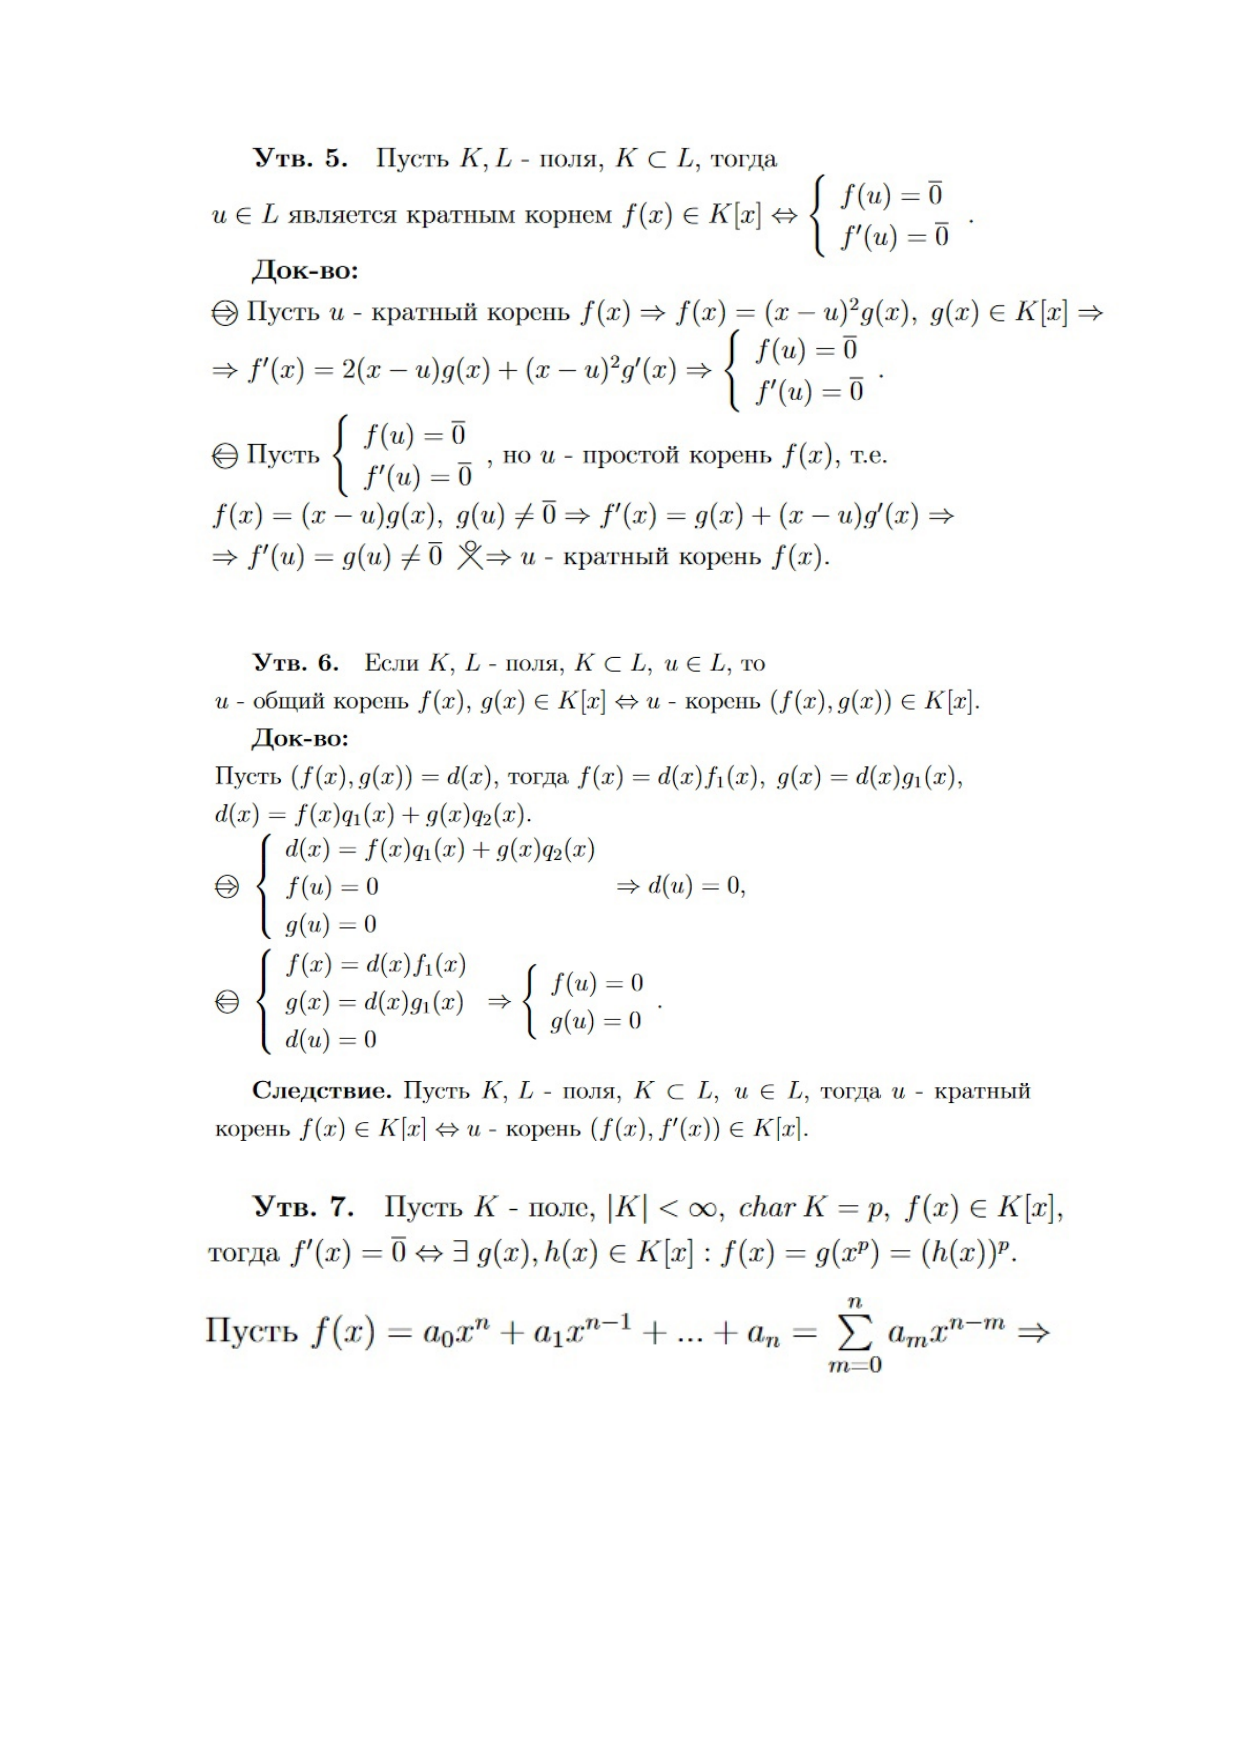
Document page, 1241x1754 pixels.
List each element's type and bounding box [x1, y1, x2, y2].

picture [177, 618, 1152, 1141]
picture [177, 118, 1152, 600]
picture [177, 1297, 1152, 1401]
picture [177, 1159, 1152, 1279]
